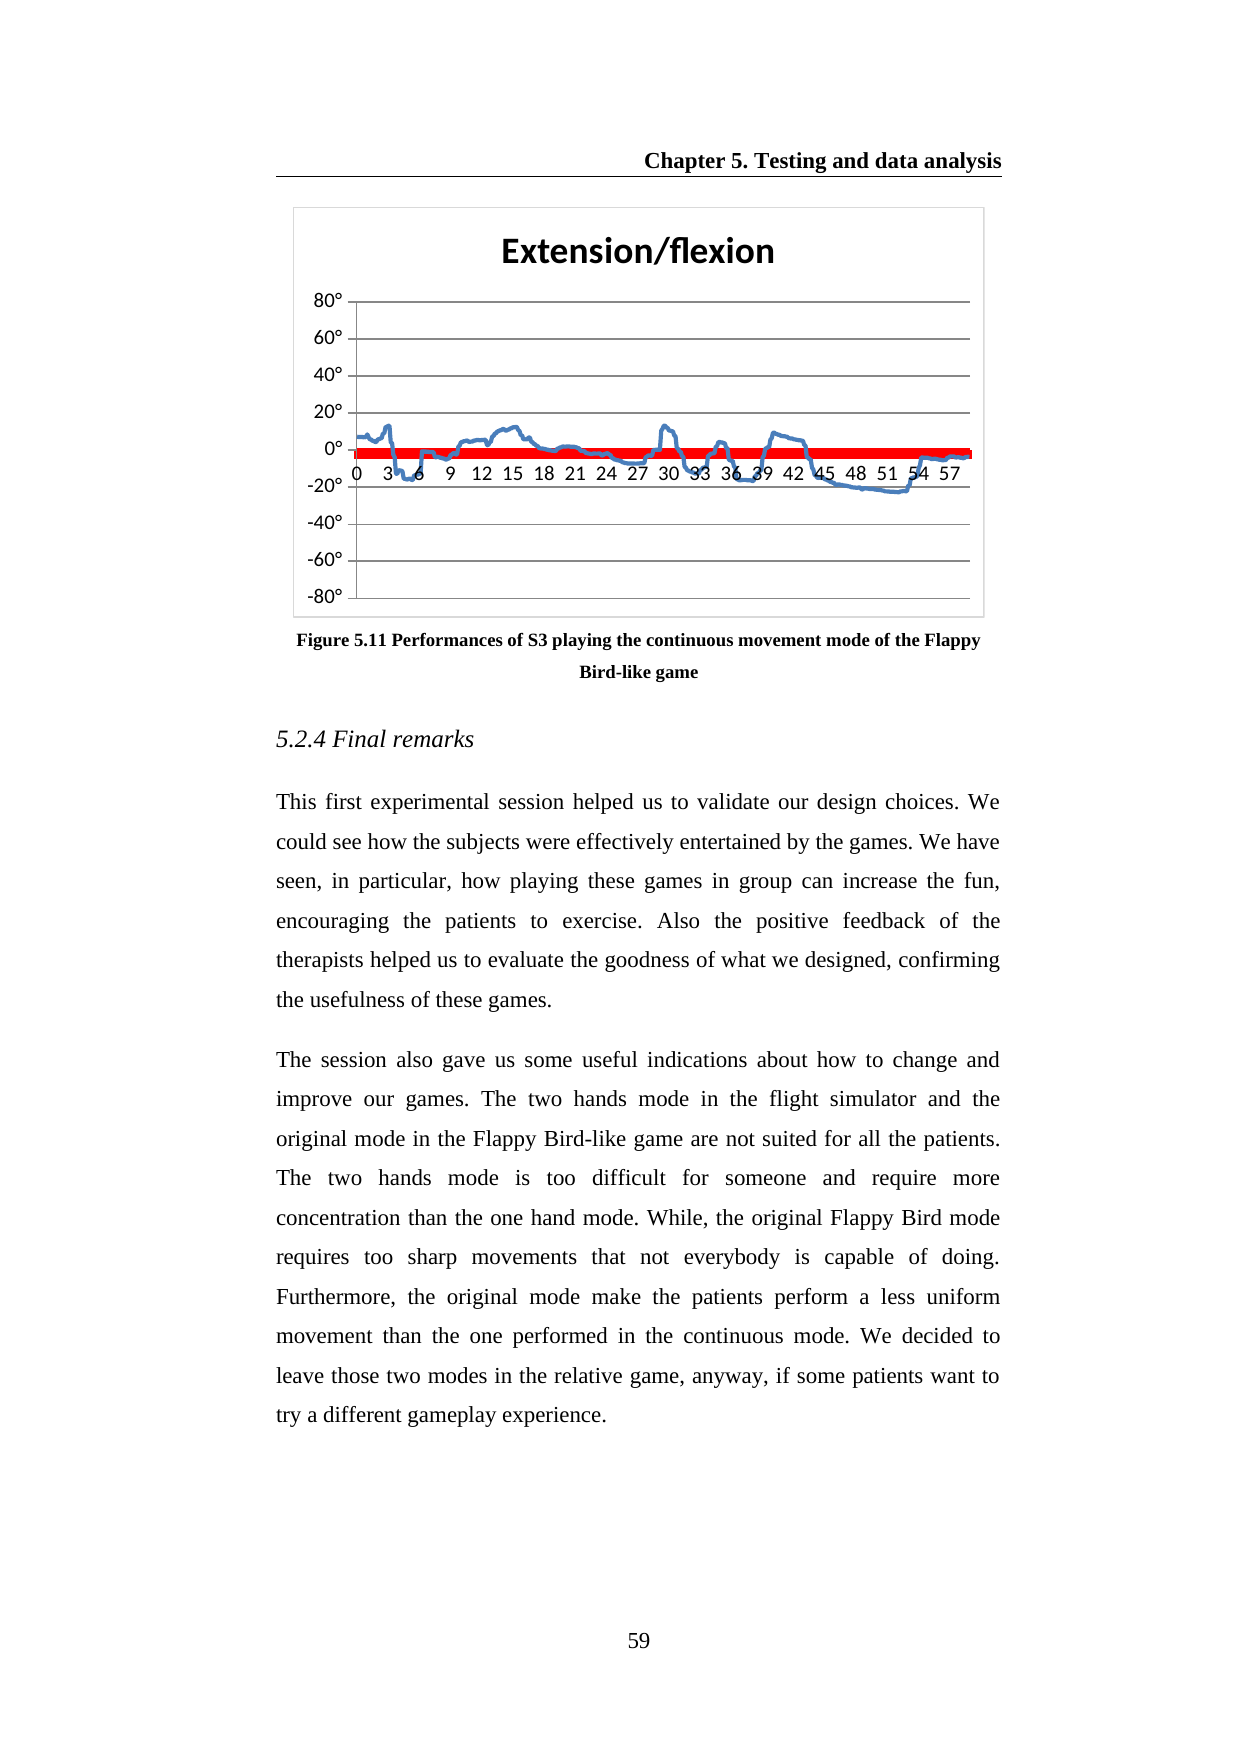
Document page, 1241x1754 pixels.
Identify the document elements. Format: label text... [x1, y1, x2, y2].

text The session also gave us some useful indications about how to change and improve our games. The two hands mode in the flight simulator and the original mode in the Flappy Bird-like game are not suited for all the patients. The two hands mode is too difficult for someone and require more concentration than the one hand mode. While, the original Flappy Bird mode requires too sharp movements that not everybody is capable of doing. Furthermore, the original mode make the patients perform a less uniform movement than the one performed in the continuous mode. We decided to leave those two modes in the relative game, anyway, if some patients want to try a different gameplay experience. [276, 1046, 1002, 1428]
subtitle 5.2.4 Final remarks [276, 724, 1002, 753]
text This first experimental session helped us to validate our design choices. We could see how the subjects were effectively entertained by the games. We have seen, in particular, how playing these games in group can increase the fun, encouraging the patients to exercise. Also the positive feedback of the therapists helped us to evaluate the goodness of what we designed, confirming the usefulness of these games. [276, 788, 1002, 1012]
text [276, 207, 1002, 682]
